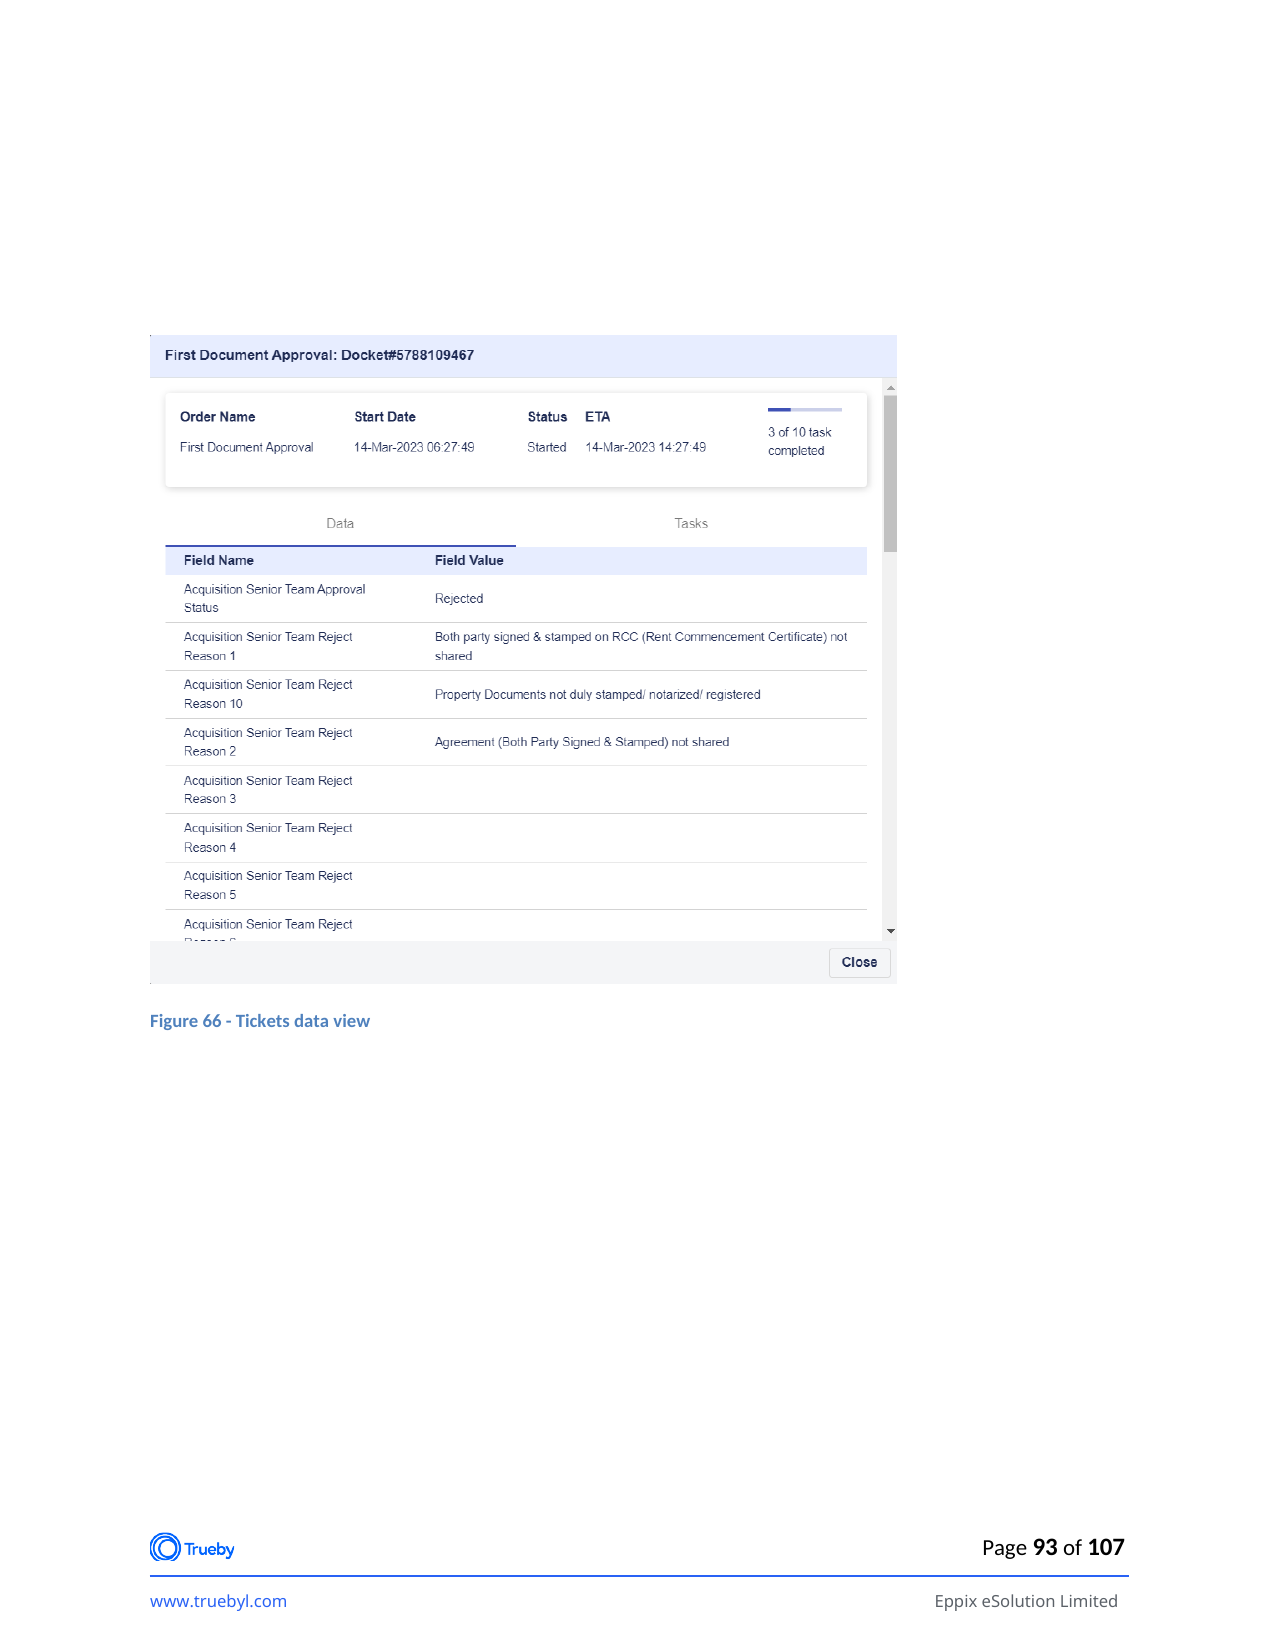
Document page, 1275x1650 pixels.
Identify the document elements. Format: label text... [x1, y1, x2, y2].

picture [150, 335, 897, 984]
text Figure 66 - Tickets data view [150, 1009, 1125, 1032]
picture [149, 1532, 235, 1561]
